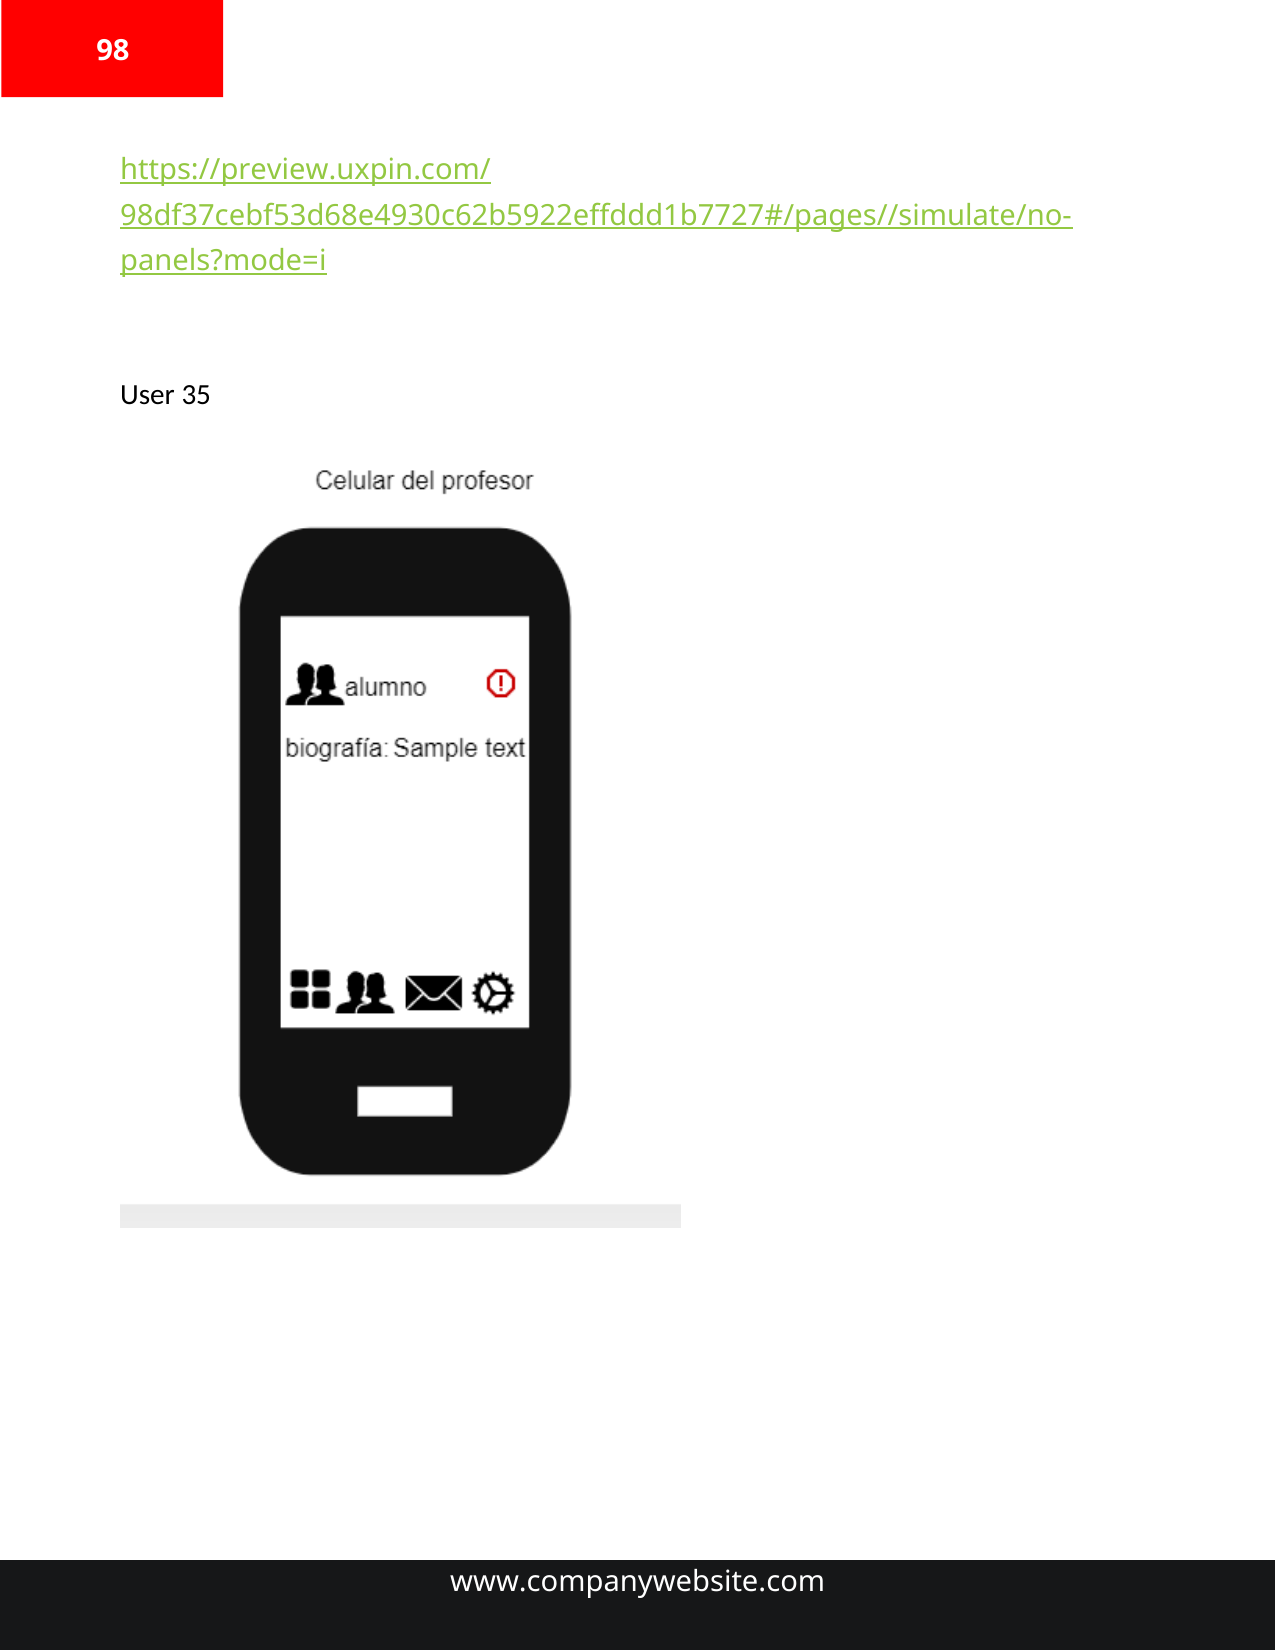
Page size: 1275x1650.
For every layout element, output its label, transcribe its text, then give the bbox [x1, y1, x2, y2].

picture [120, 441, 681, 1228]
text User 35 [120, 376, 1155, 412]
text https://preview.uxpin.com/98df37cebf53d68e4930c62b5922effddd1b7727#/pages//simulate/no-panels?mode=i [120, 148, 1155, 279]
